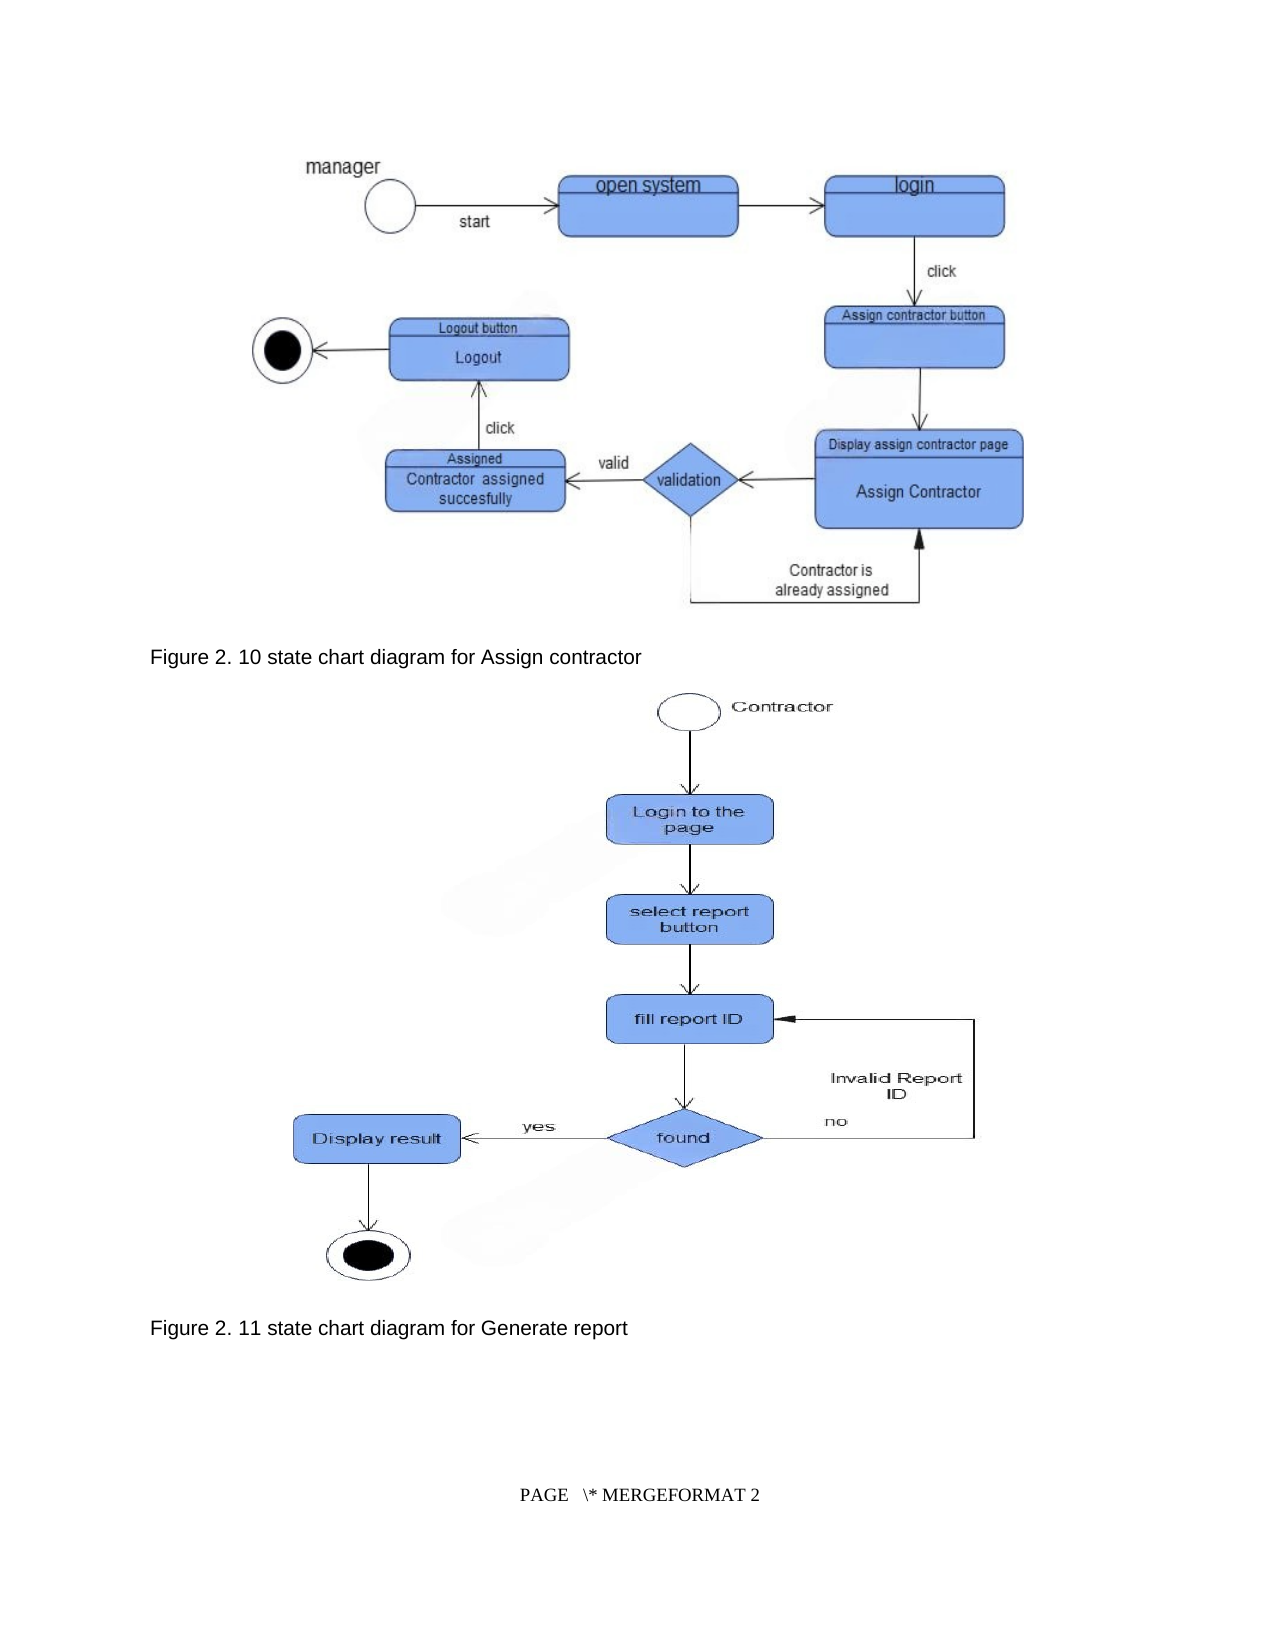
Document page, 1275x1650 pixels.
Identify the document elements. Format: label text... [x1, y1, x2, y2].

picture [293, 693, 982, 1281]
picture [251, 150, 1024, 610]
